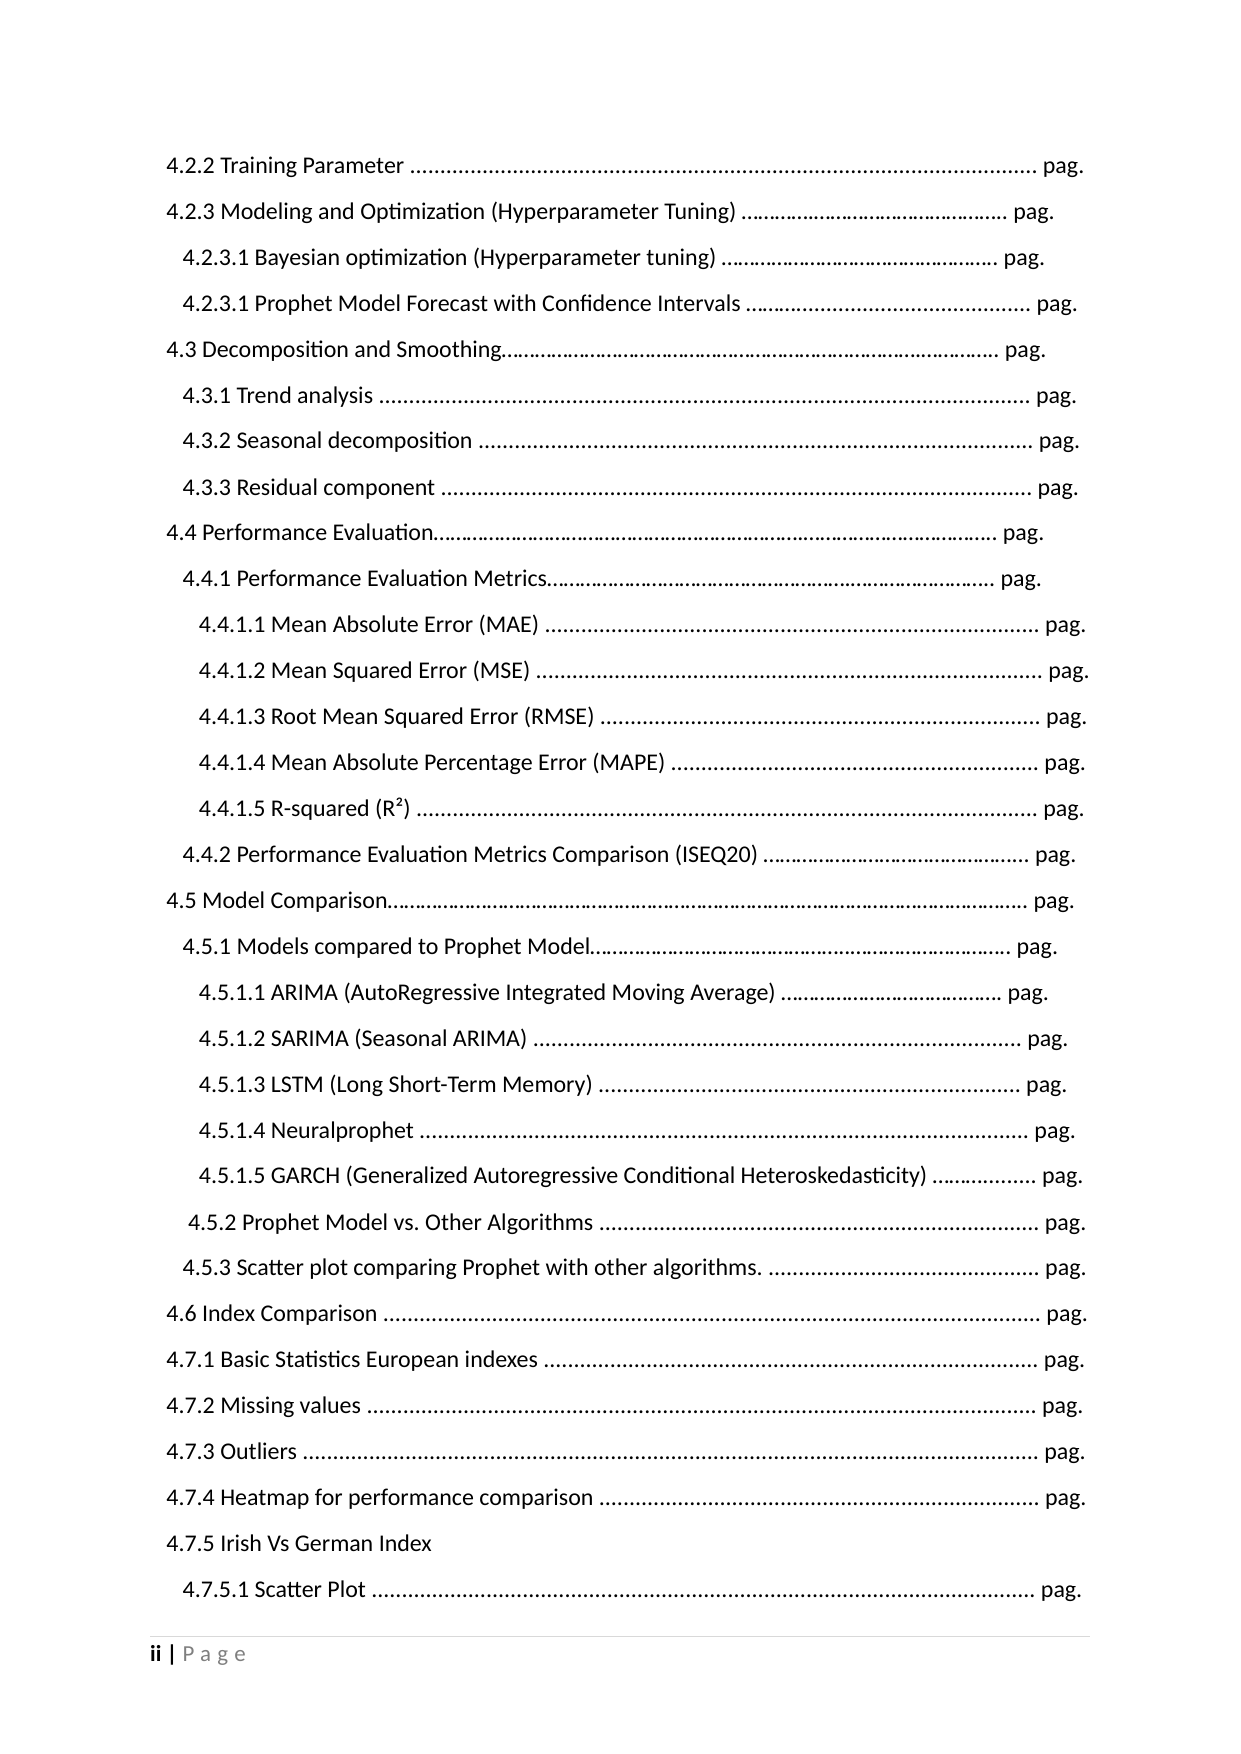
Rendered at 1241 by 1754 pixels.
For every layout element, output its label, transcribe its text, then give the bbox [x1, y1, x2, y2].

text 4.5.3 Scatter plot comparing Prophet with other algorithms. ............................................. pag. [150, 1252, 1090, 1282]
text 4.2.3.1 Prophet Model Forecast with Confidence Intervals ………....................................... pag. [150, 288, 1090, 317]
text 4.5.1.5 GARCH (Generalized Autoregressive Conditional Heteroskedasticity) ………......... pag. [150, 1161, 1090, 1190]
text 4.7.2 Missing values ............................................................................................................... pag. [150, 1390, 1090, 1419]
text 4.5.1.2 SARIMA (Seasonal ARIMA) ................................................................................. pag. [150, 1023, 1090, 1052]
text 4.3.3 Residual component .................................................................................................. pag. [150, 472, 1090, 501]
text 4.2.2 Training Parameter ........................................................................................................ pag. [150, 150, 1090, 179]
text 4.5.1.1 ARIMA (AutoRegressive Integrated Moving Average) …………………………………. pag. [150, 977, 1090, 1006]
text 4.4.1.2 Mean Squared Error (MSE) .................................................................................... pag. [150, 655, 1090, 684]
text 4.3.1 Trend analysis ............................................................................................................ pag. [150, 380, 1090, 409]
text 4.5.1.3 LSTM (Long Short-Term Memory) ...................................................................... pag. [150, 1069, 1090, 1098]
text 4.2.3 Modeling and Optimization (Hyperparameter Tuning) ………….…………………………….. pag. [150, 196, 1090, 225]
text 4.5.1.4 Neuralprophet ..................................................................................................... pag. [150, 1115, 1090, 1144]
text 4.4.1.3 Root Mean Squared Error (RMSE) ......................................................................... pag. [150, 701, 1090, 731]
text 4.7.4 Heatmap for performance comparison ......................................................................... pag. [150, 1482, 1090, 1511]
text 4.4.1.4 Mean Absolute Percentage Error (MAPE) ............................................................. pag. [150, 747, 1090, 776]
text 4.2.3.1 Bayesian optimization (Hyperparameter tuning) ………………………………………….. pag. [150, 242, 1090, 271]
text 4.5.1 Models compared to Prophet Model………………………………………..……………………….. pag. [150, 931, 1090, 960]
text 4.7.5.1 Scatter Plot .............................................................................................................. pag. [150, 1574, 1090, 1603]
text 4.3.2 Seasonal decomposition ............................................................................................ pag. [150, 426, 1090, 455]
text 4.4.1 Performance Evaluation Metrics……………………………………………….…………………….. pag. [150, 563, 1090, 593]
text 4.4.1.1 Mean Absolute Error (MAE) .................................................................................. pag. [150, 609, 1090, 639]
text 4.5 Model Comparison…………………………………………………………………………………………………….. pag. [150, 885, 1090, 914]
text 4.4 Performance Evaluation………………………………………………………….…………………………….. pag. [150, 517, 1090, 547]
text 4.7.1 Basic Statistics European indexes .................................................................................. pag. [150, 1344, 1090, 1374]
text 4.4.2 Performance Evaluation Metrics Comparison (ISEQ20) ………………………………………... pag. [150, 839, 1090, 868]
text 4.4.1.5 R-squared (R²) ....................................................................................................... pag. [150, 793, 1090, 822]
text 4.7.3 Outliers .......................................................................................................................... pag. [150, 1436, 1090, 1466]
text 4.7.5 Irish Vs German Index [150, 1528, 1090, 1557]
text 4.6 Index Comparison ............................................................................................................. pag. [150, 1298, 1090, 1328]
text 4.3 Decomposition and Smoothing………………………………………………………………….………….. pag. [150, 334, 1090, 363]
text 4.5.2 Prophet Model vs. Other Algorithms ......................................................................... pag. [150, 1207, 1090, 1236]
